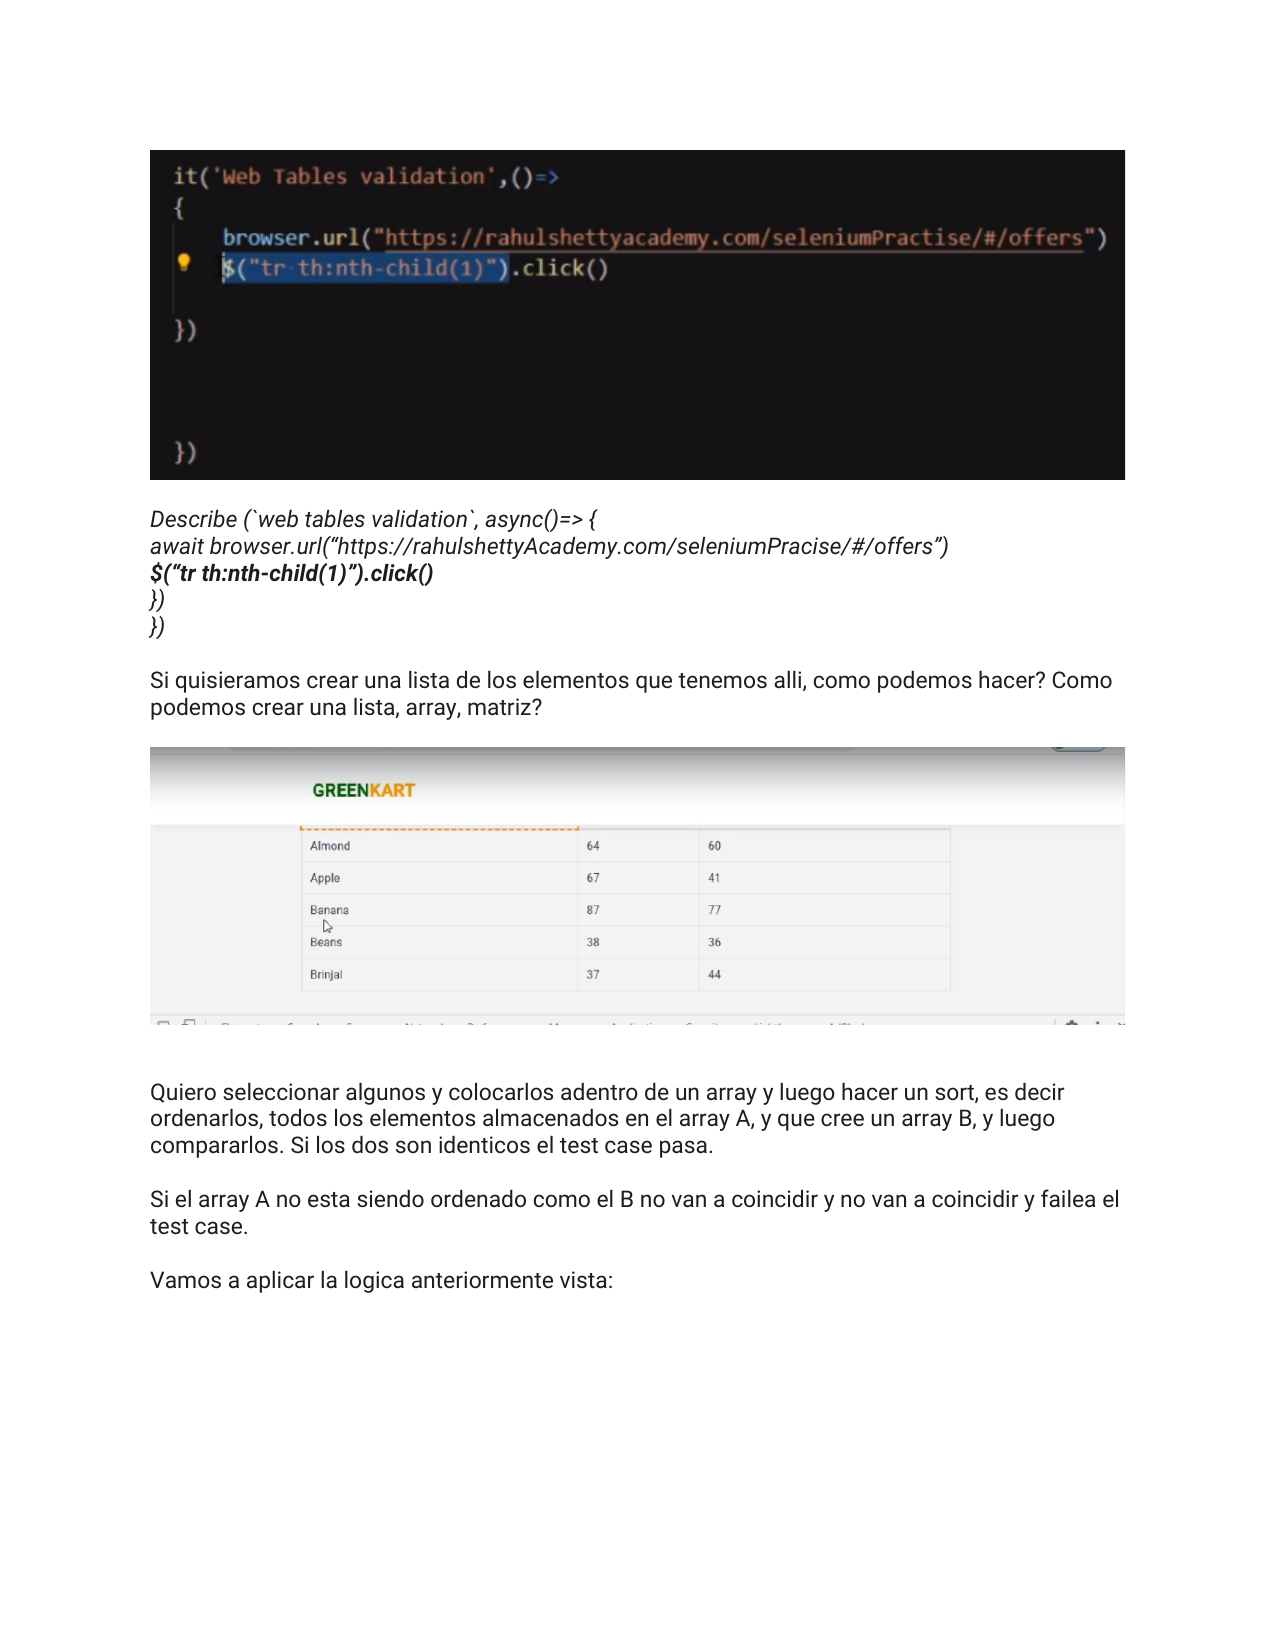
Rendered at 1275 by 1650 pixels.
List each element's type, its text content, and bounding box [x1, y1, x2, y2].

text await browser.url(“https://rahulshettyAcademy.com/seleniumPracise/#/offers”) [150, 533, 1125, 560]
text }) [150, 613, 1125, 640]
text Quiero seleccionar algunos y colocarlos adentro de un array y luego hacer un sort, es decir ordenarlos, todos los elementos almacenados en el array A, y que cree un array B, y luego compararlos. Si los dos son identicos el test case pasa. [150, 1079, 1125, 1159]
text Si quisieramos crear una lista de los elementos que tenemos alli, como podemos hacer? Como podemos crear una lista, array, matriz? [150, 667, 1125, 721]
picture [150, 150, 1125, 480]
text $(“tr th:nth-child(1)”).click() [150, 560, 1125, 587]
text Vamos a aplicar la logica anteriormente vista: [150, 1267, 1125, 1294]
picture [150, 747, 1125, 1025]
text Describe (`web tables validation`, async()=> { [150, 506, 1125, 533]
text }) [150, 587, 1125, 613]
text Si el array A no esta siendo ordenado como el B no van a coincidir y no van a coincidir y failea el test case. [150, 1186, 1125, 1240]
